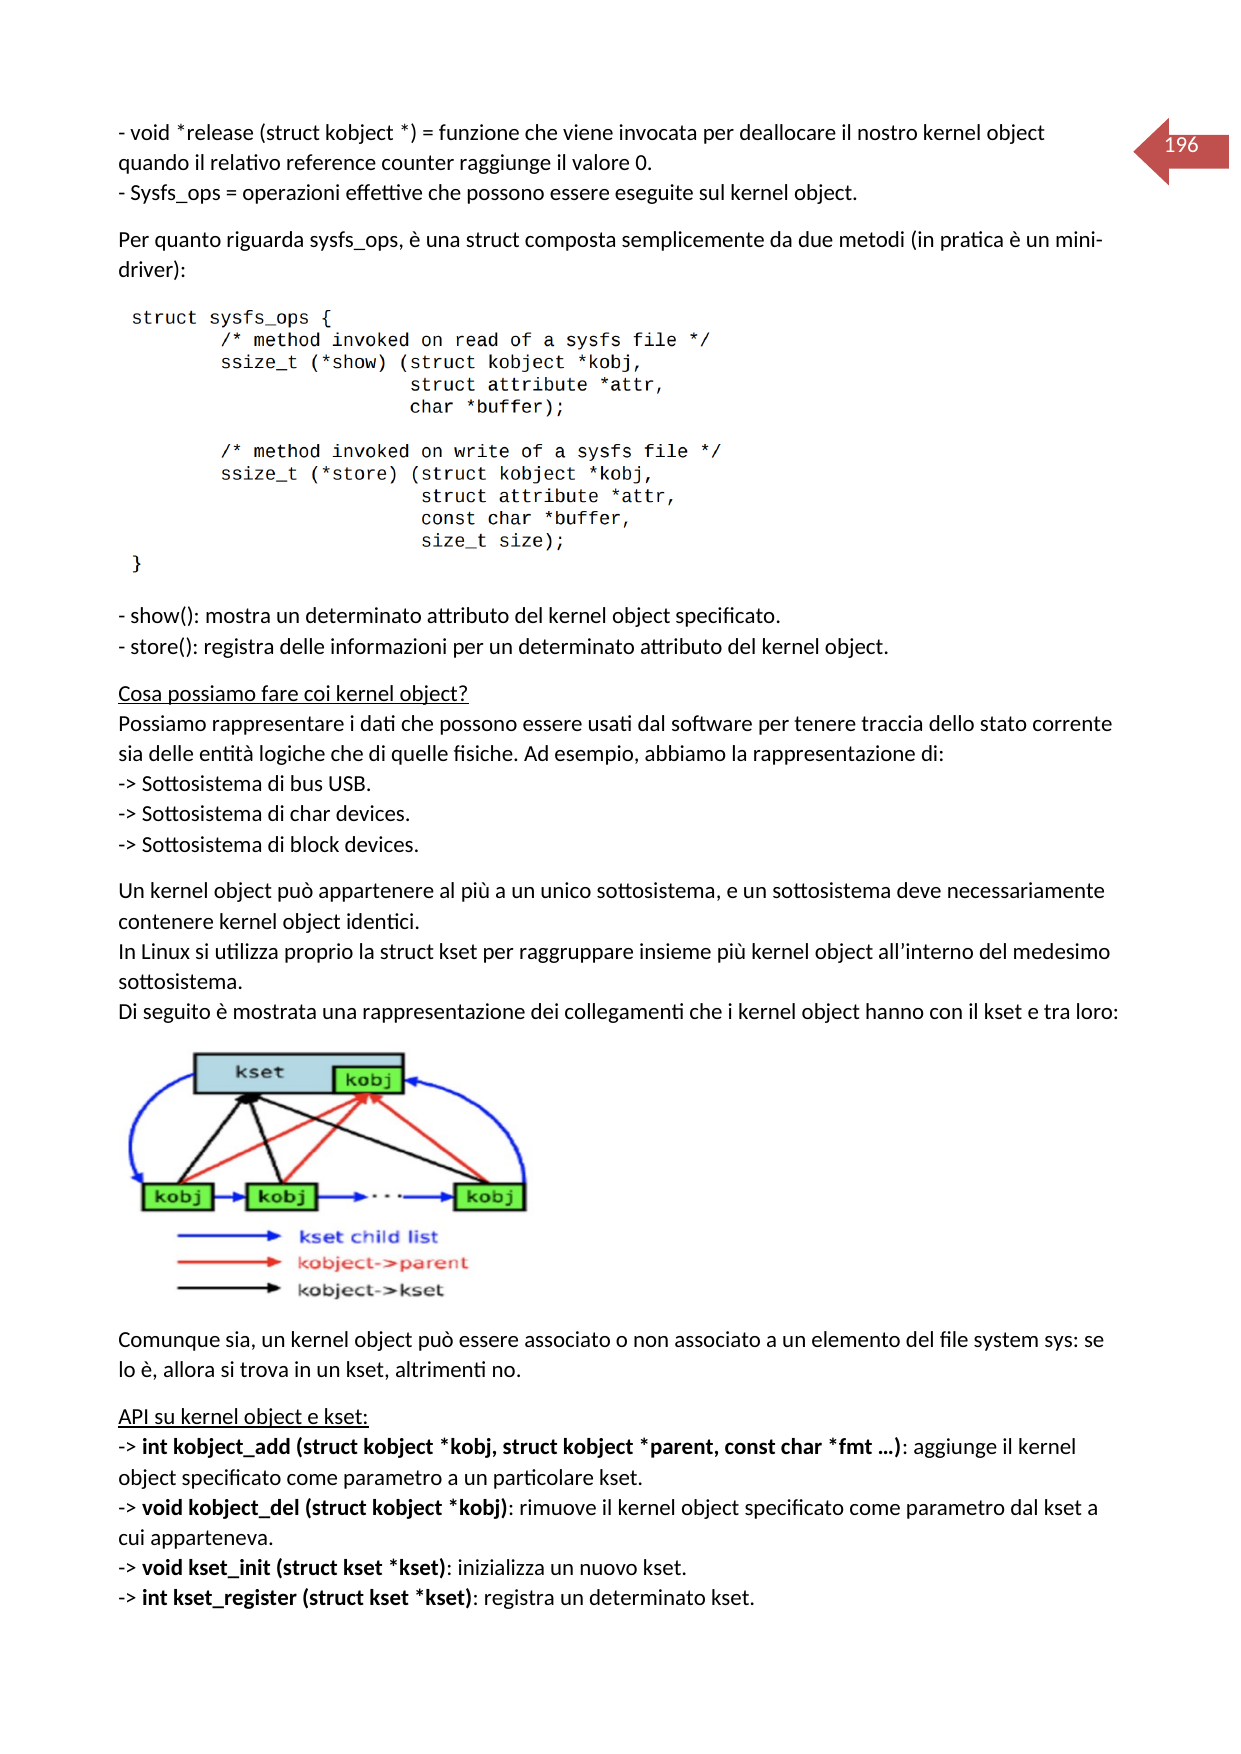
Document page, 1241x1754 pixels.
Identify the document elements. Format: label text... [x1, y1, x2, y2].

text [118, 118, 1122, 207]
text Un kernel object può appartenere al più a un unico sottosistema, e un sottosistema deve necessariamente contenere kernel object identici. In Linux si utilizza proprio la struct kset per raggruppare insieme più kernel object all’interno del medesimo sottosistema. Di seguito è mostrata una rappresentazione dei collegamenti che i kernel object hanno con il kset e tra loro: [118, 877, 1122, 1026]
text Per quanto riguarda sysfs_ops, è una struct composta semplicemente da due metodi (in pratica è un mini-driver): [118, 225, 1122, 284]
text Comunque sia, un kernel object può essere associato o non associato a un elemento del file system sys: se lo è, allora si trova in un kset, altrimenti no. [118, 1325, 1122, 1383]
text - show(): mostra un determinato attributo del kernel object specificato. - store(): registra delle informazioni per un determinato attributo del kernel object. [118, 602, 1122, 660]
picture [118, 1044, 539, 1307]
picture [118, 302, 745, 583]
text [118, 1402, 1122, 1612]
text Cosa possiamo fare coi kernel object? Possiamo rappresentare i dati che possono essere usati dal software per tenere traccia dello stato corrente sia delle entità logiche che di quelle fisiche. Ad esempio, abbiamo la rappresentazione di: -> Sottosistema di bus USB. -> Sottosistema di char devices. -> Sottosistema di block devices. [118, 679, 1122, 858]
